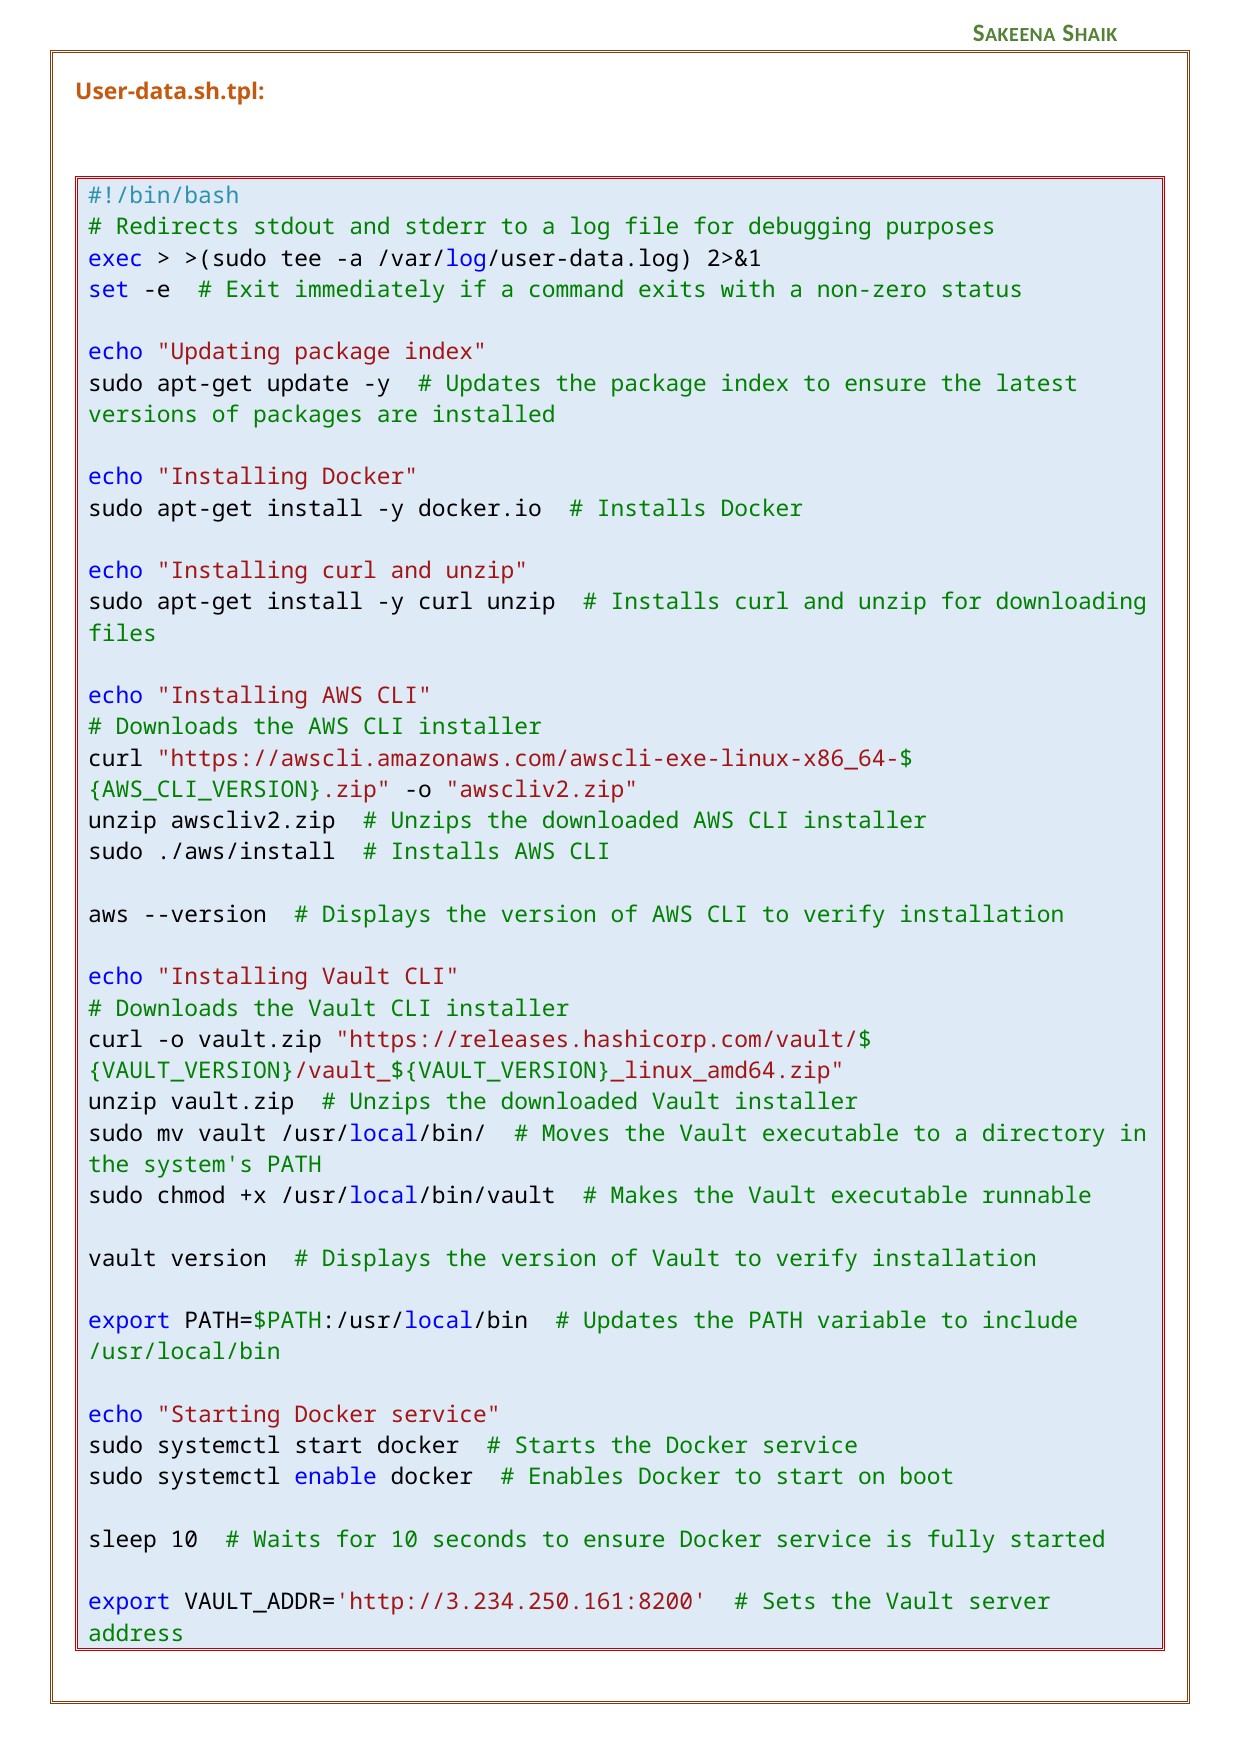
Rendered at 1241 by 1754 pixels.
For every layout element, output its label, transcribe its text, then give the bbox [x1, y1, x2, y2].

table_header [78, 179, 1162, 1648]
text User-data.sh.tpl: [75, 75, 1165, 106]
